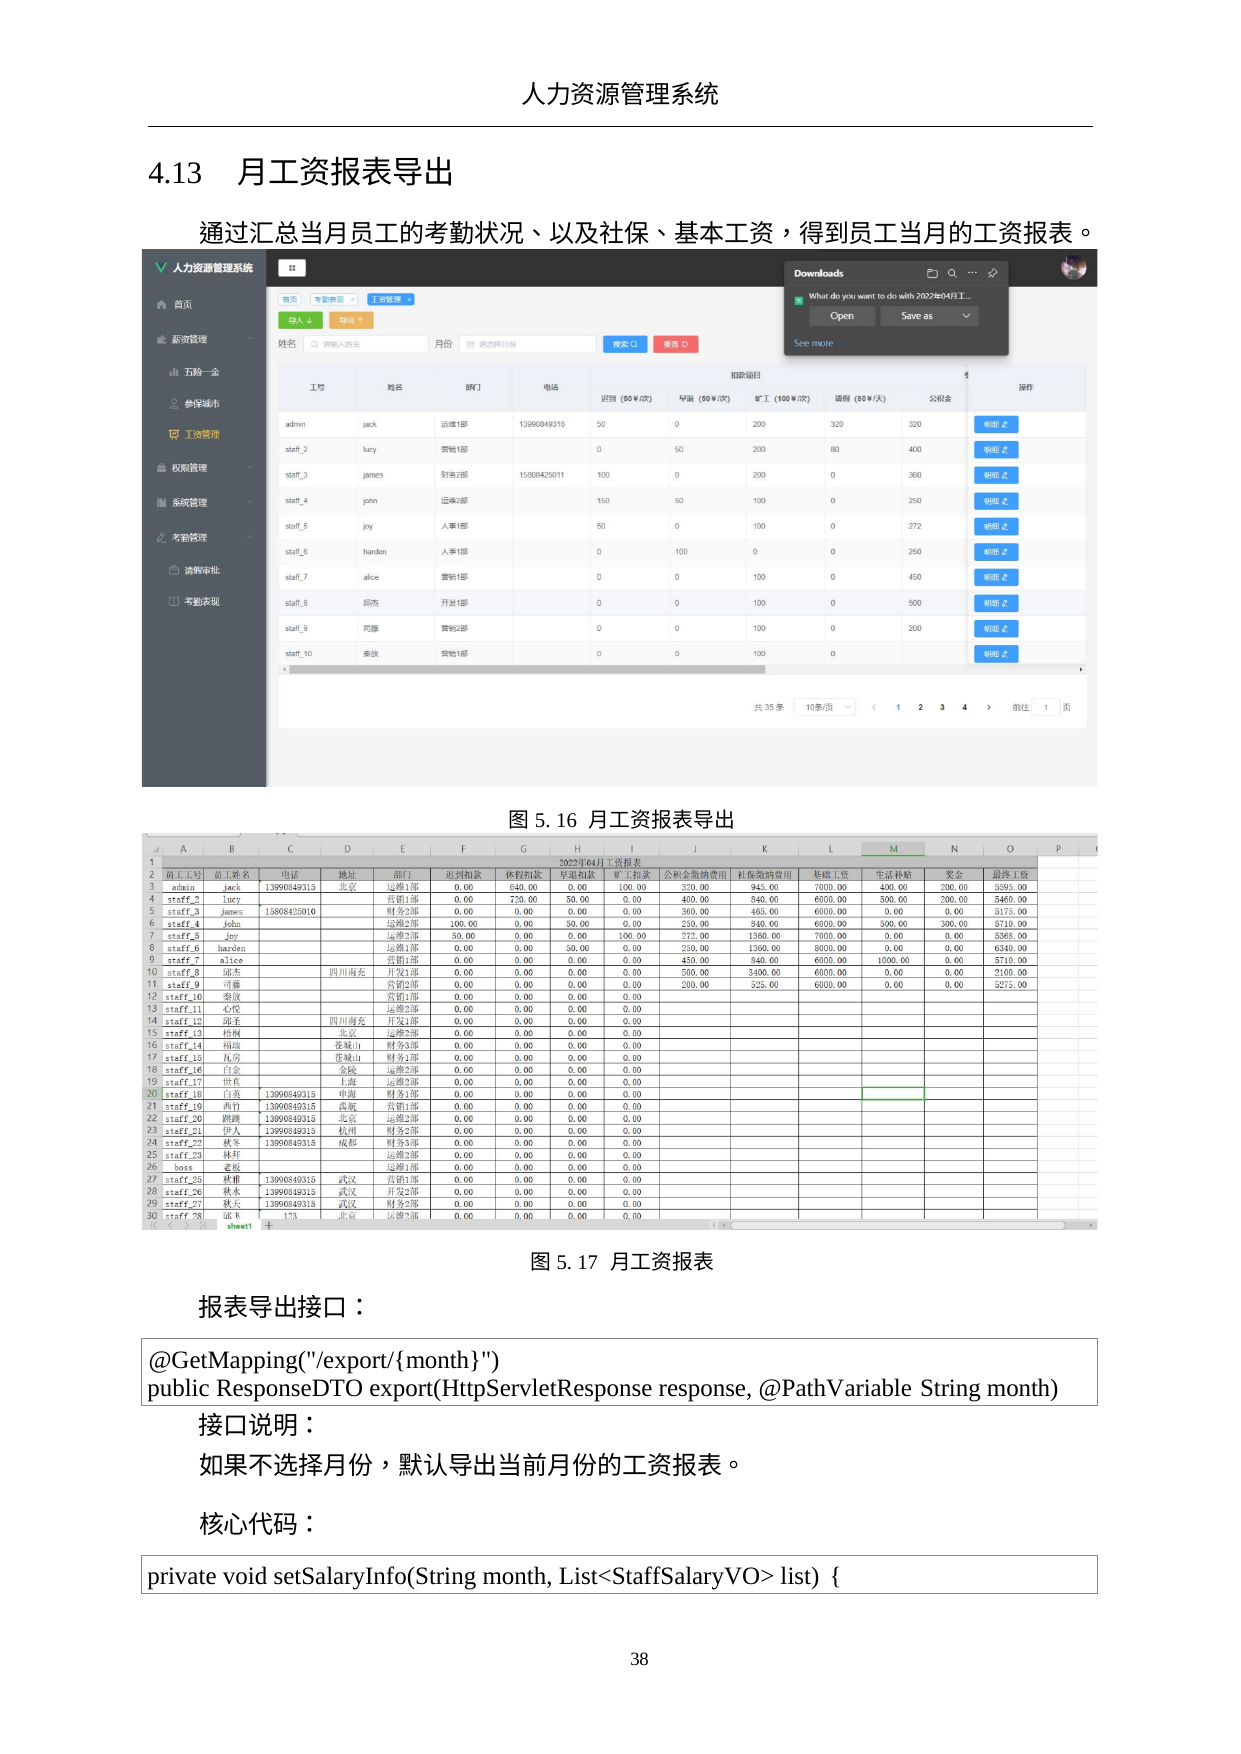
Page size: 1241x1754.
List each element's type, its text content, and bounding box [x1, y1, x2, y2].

picture [141, 833, 1098, 1230]
text 报表导出接口： [198, 1292, 1098, 1323]
text 图 5. 16 月工资报表导出 [508, 806, 1098, 833]
text 核心代码： [199, 1508, 1098, 1539]
text 4.13 月工资报表导出 [148, 152, 1098, 191]
text 通过汇总当月员工的考勤状况、以及社保、基本工资，得到员工当月的工资报表。 [142, 218, 1098, 249]
text 如果不选择月份，默认导出当前月份的工资报表。 [199, 1460, 1098, 1508]
picture [141, 249, 1098, 787]
text 图 5. 17 月工资报表 [530, 1248, 1098, 1275]
table_header @GetMapping("/export/{month}") public ResponseDTO export(HttpServletResponse response, @PathVariable String month) [142, 1339, 1097, 1405]
text 接口说明： [198, 1410, 1098, 1441]
table_header private void setSalaryInfo(String month, List<StaffSalaryVO> list) { [142, 1556, 1097, 1592]
